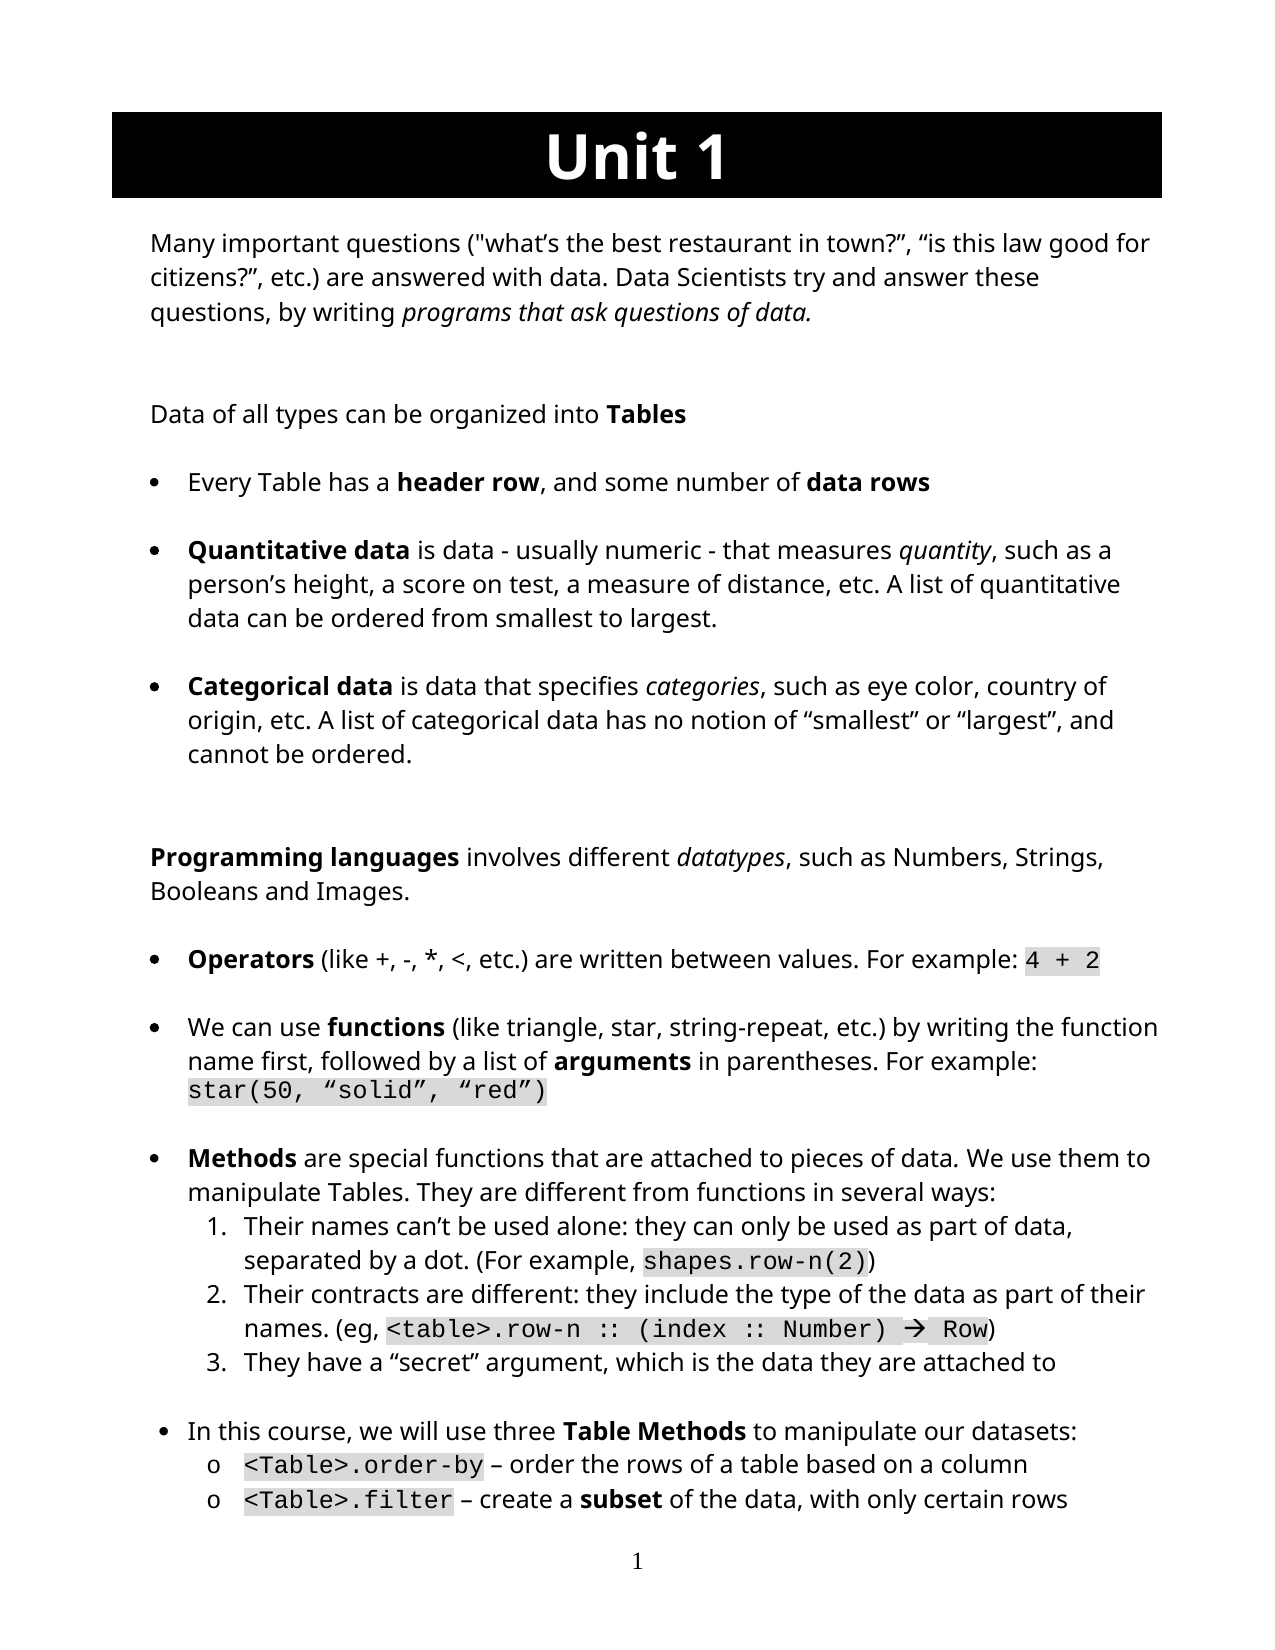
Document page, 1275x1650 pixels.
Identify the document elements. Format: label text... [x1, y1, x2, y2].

list Methods are special functions that are attached to pieces of data. We use them to manipulate Tables. They are different from functions in several ways: [150, 1140, 1162, 1208]
list <Table>.order-by – order the rows of a table based on a column [206, 1447, 1162, 1481]
list Every Table has a header row, and some number of data rows [150, 464, 1162, 498]
list <Table>.filter – create a subset of the data, with only certain rows [206, 1481, 1162, 1516]
list Operators (like +, -, *, <, etc.) are written between values. For example: 4 + 2 [150, 941, 1162, 976]
list Categorical data is data that specifies categories, such as eye color, country of origin, etc. A list of categorical data has no notion of “smallest” or “largest”, and cannot be ordered. [150, 669, 1162, 771]
list They have a “secret” argument, which is the data they are attached to [206, 1345, 1162, 1379]
text Programming languages involves different datatypes, such as Numbers, Strings, Booleans and Images. [150, 839, 1162, 907]
text Unit 1 [112, 112, 1162, 198]
text Data of all types can be organized into Tables [150, 396, 1162, 430]
text Many important questions ("what’s the best restaurant in town?”, “is this law good for citizens?”, etc.) are answered with data. Data Scientists try and answer these questions, by writing programs that ask questions of data. [150, 226, 1162, 328]
list Their contracts are different: they include the type of the data as part of their names. (eg, <table>.row-n :: (index :: Number) Row) [206, 1277, 1162, 1345]
list In this course, we will use three Table Methods to manipulate our datasets: [159, 1413, 1162, 1447]
list We can use functions (like triangle, star, string-repeat, etc.) by writing the function name first, followed by a list of arguments in parentheses. For example: star(50, “solid”, “red”) [150, 1010, 1162, 1106]
list Quantitative data is data - usually numeric - that measures quantity, such as a person’s height, a score on test, a measure of distance, etc. A list of quantitative data can be ordered from smallest to largest. [150, 533, 1162, 635]
list Their names can’t be used alone: they can only be used as part of data, separated by a dot. (For example, shapes.row-n(2)) [206, 1208, 1162, 1277]
